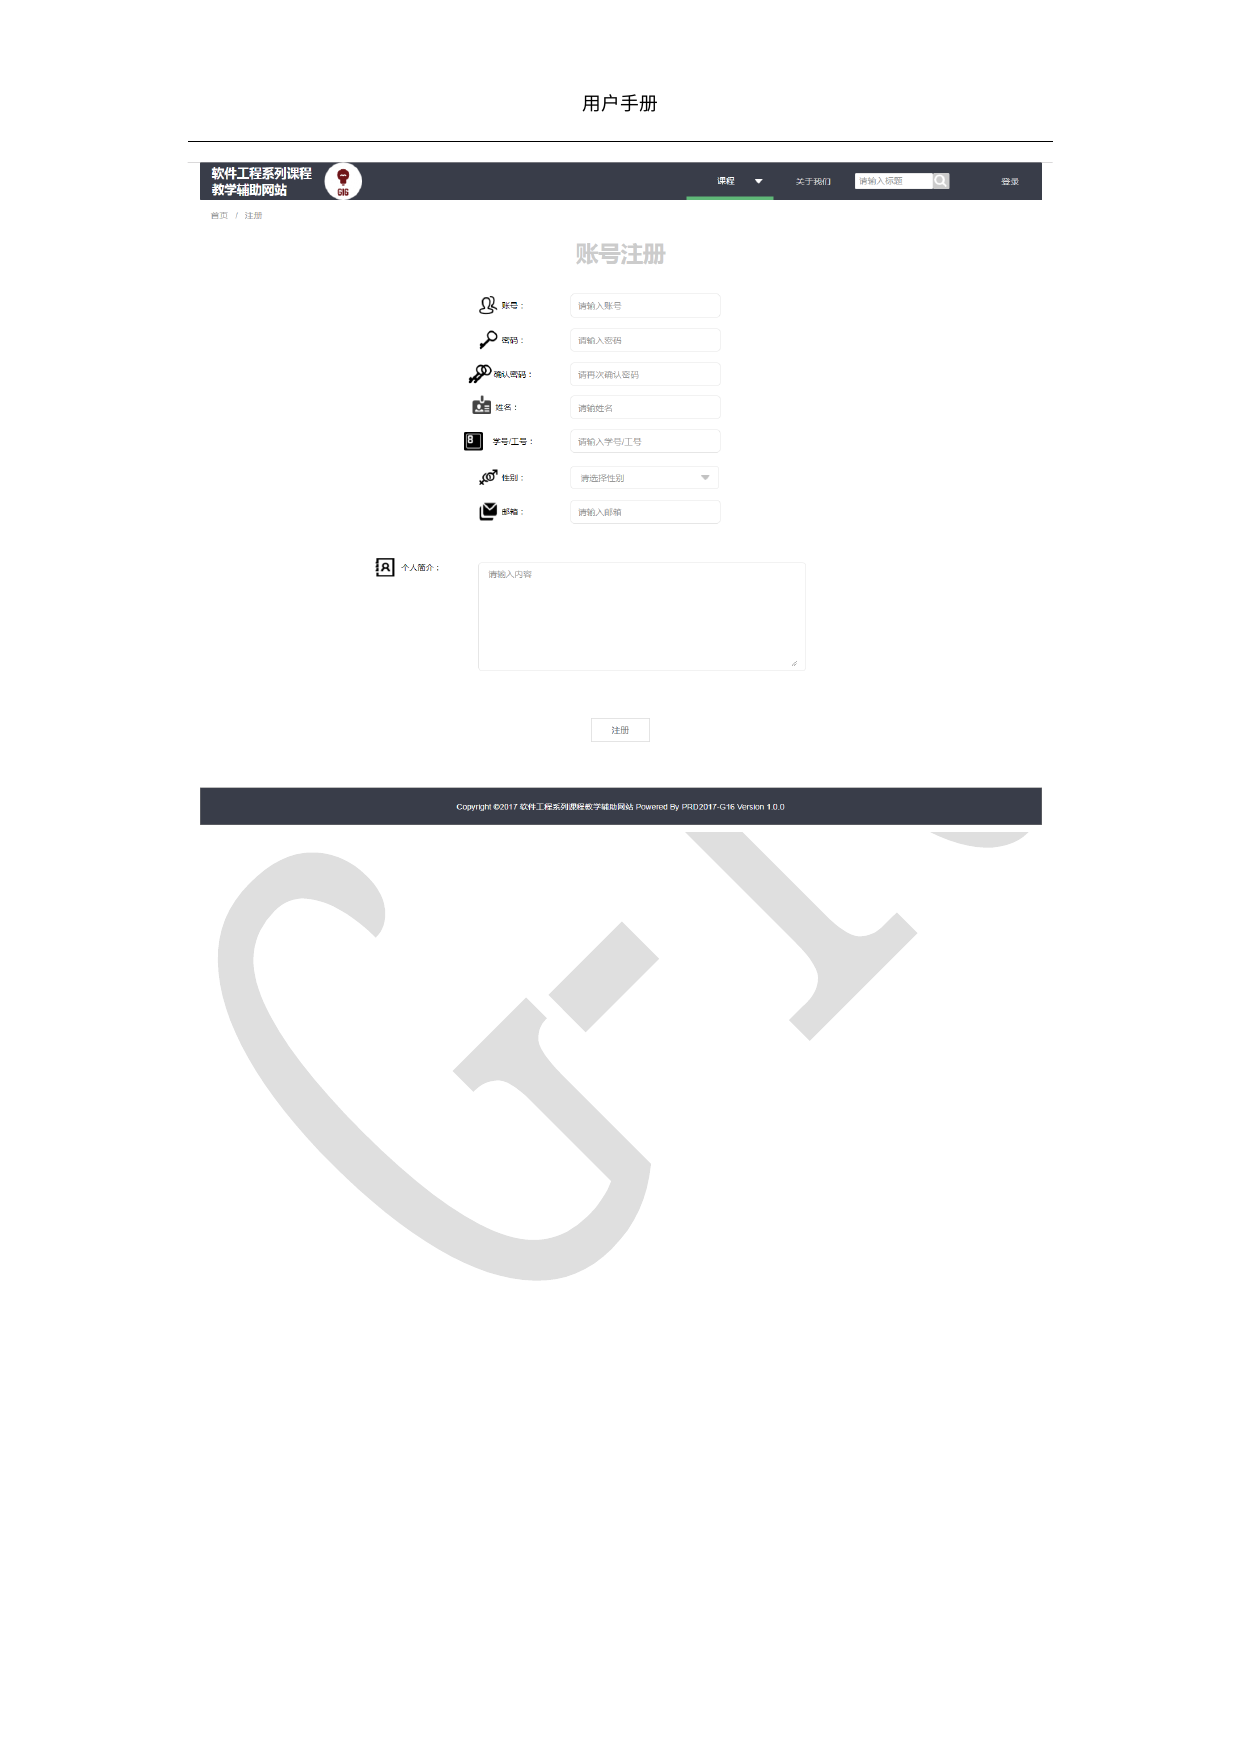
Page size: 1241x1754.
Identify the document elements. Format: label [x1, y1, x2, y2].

picture [187, 162, 1053, 832]
